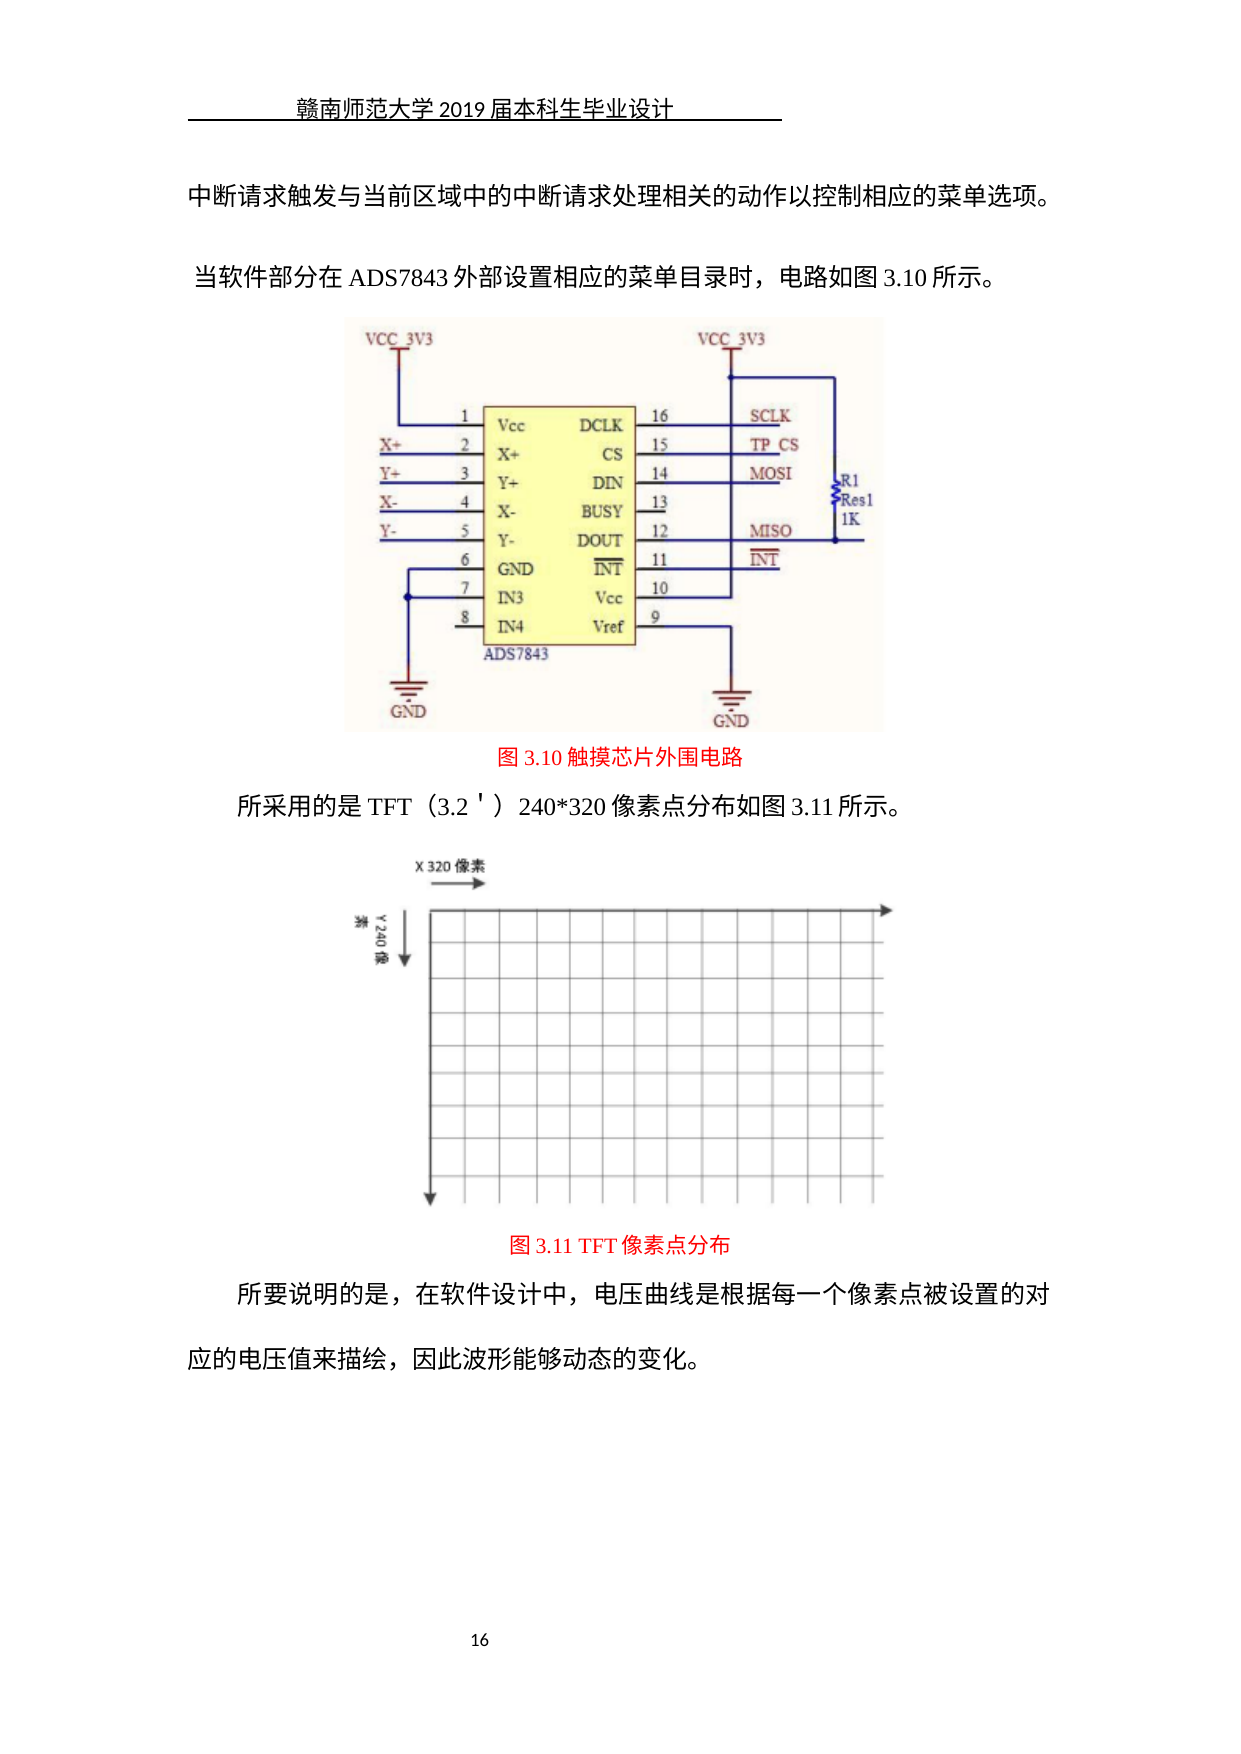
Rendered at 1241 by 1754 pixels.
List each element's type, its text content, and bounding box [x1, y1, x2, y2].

picture [342, 848, 898, 1216]
text 图3.10 触摸芯片外围电路 [187, 740, 1053, 772]
picture [344, 317, 896, 732]
text 所采用的是TFT（3.2＇）240*320像素点分布如图3.11所示。 [187, 772, 1053, 837]
text 所要说明的是，在软件设计中，电压曲线是根据每一个像素点被设置的对应的电压值来描绘，因此波形能够动态的变化。 [187, 1260, 1053, 1390]
text 图3.11 TFT像素点分布 [187, 1227, 1053, 1260]
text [187, 162, 1053, 308]
